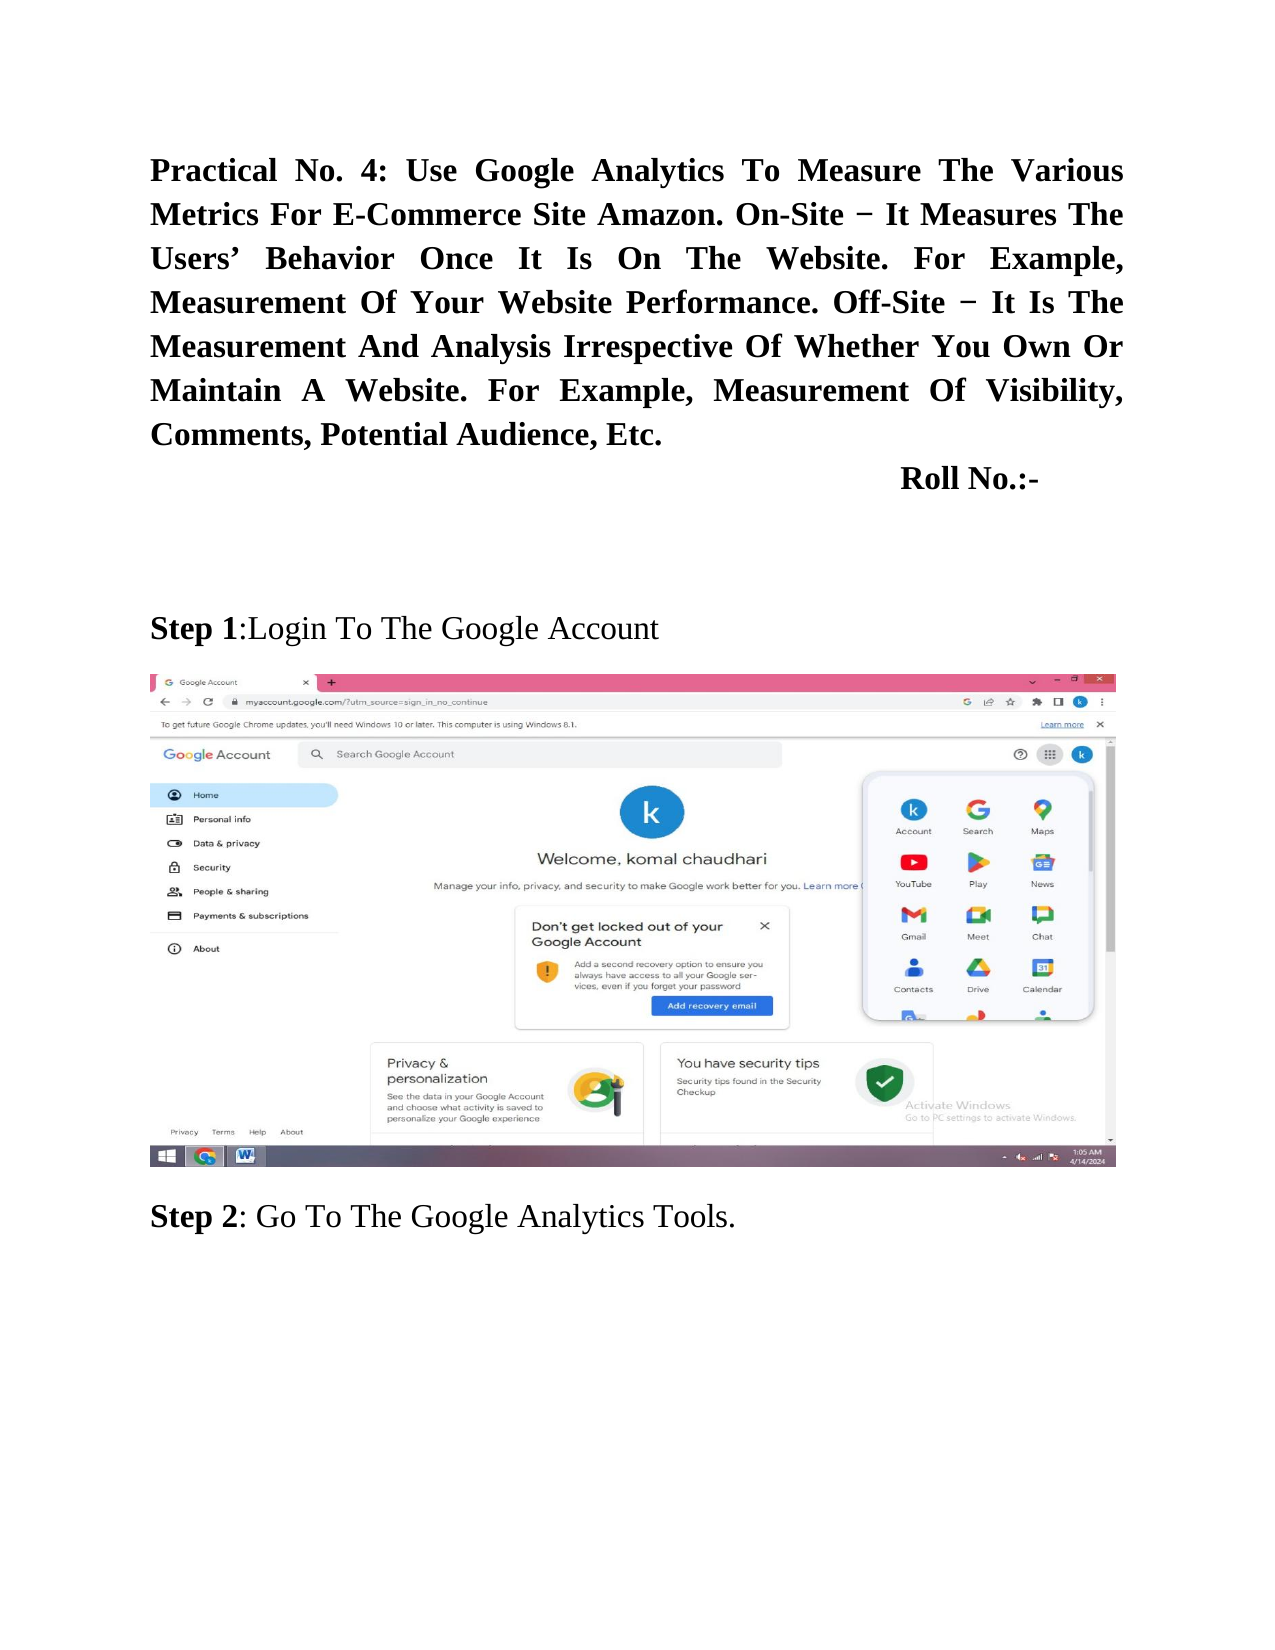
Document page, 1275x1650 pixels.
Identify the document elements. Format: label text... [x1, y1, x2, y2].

picture [150, 674, 1116, 702]
text Step 1:Login To The Google Account [150, 608, 1275, 647]
text Roll No.:- [150, 458, 1275, 497]
text Step 2: Go To The Google Analytics Tools. [150, 702, 1275, 1235]
subtitle Practical No. 4: Use Google Analytics To Measure The Various Metrics For E-Commerce Site Amazon. On-Site − It Measures The Users’ Behavior Once It Is On The Website. For Example, Measurement Of Your Website Performance. Off-Site − It Is The Measurement And Analysis Irrespective Of Whether You Own Or Maintain A Website. For Example, Measurement Of Visibility, Comments, Potential Audience, Etc. [150, 150, 1125, 453]
